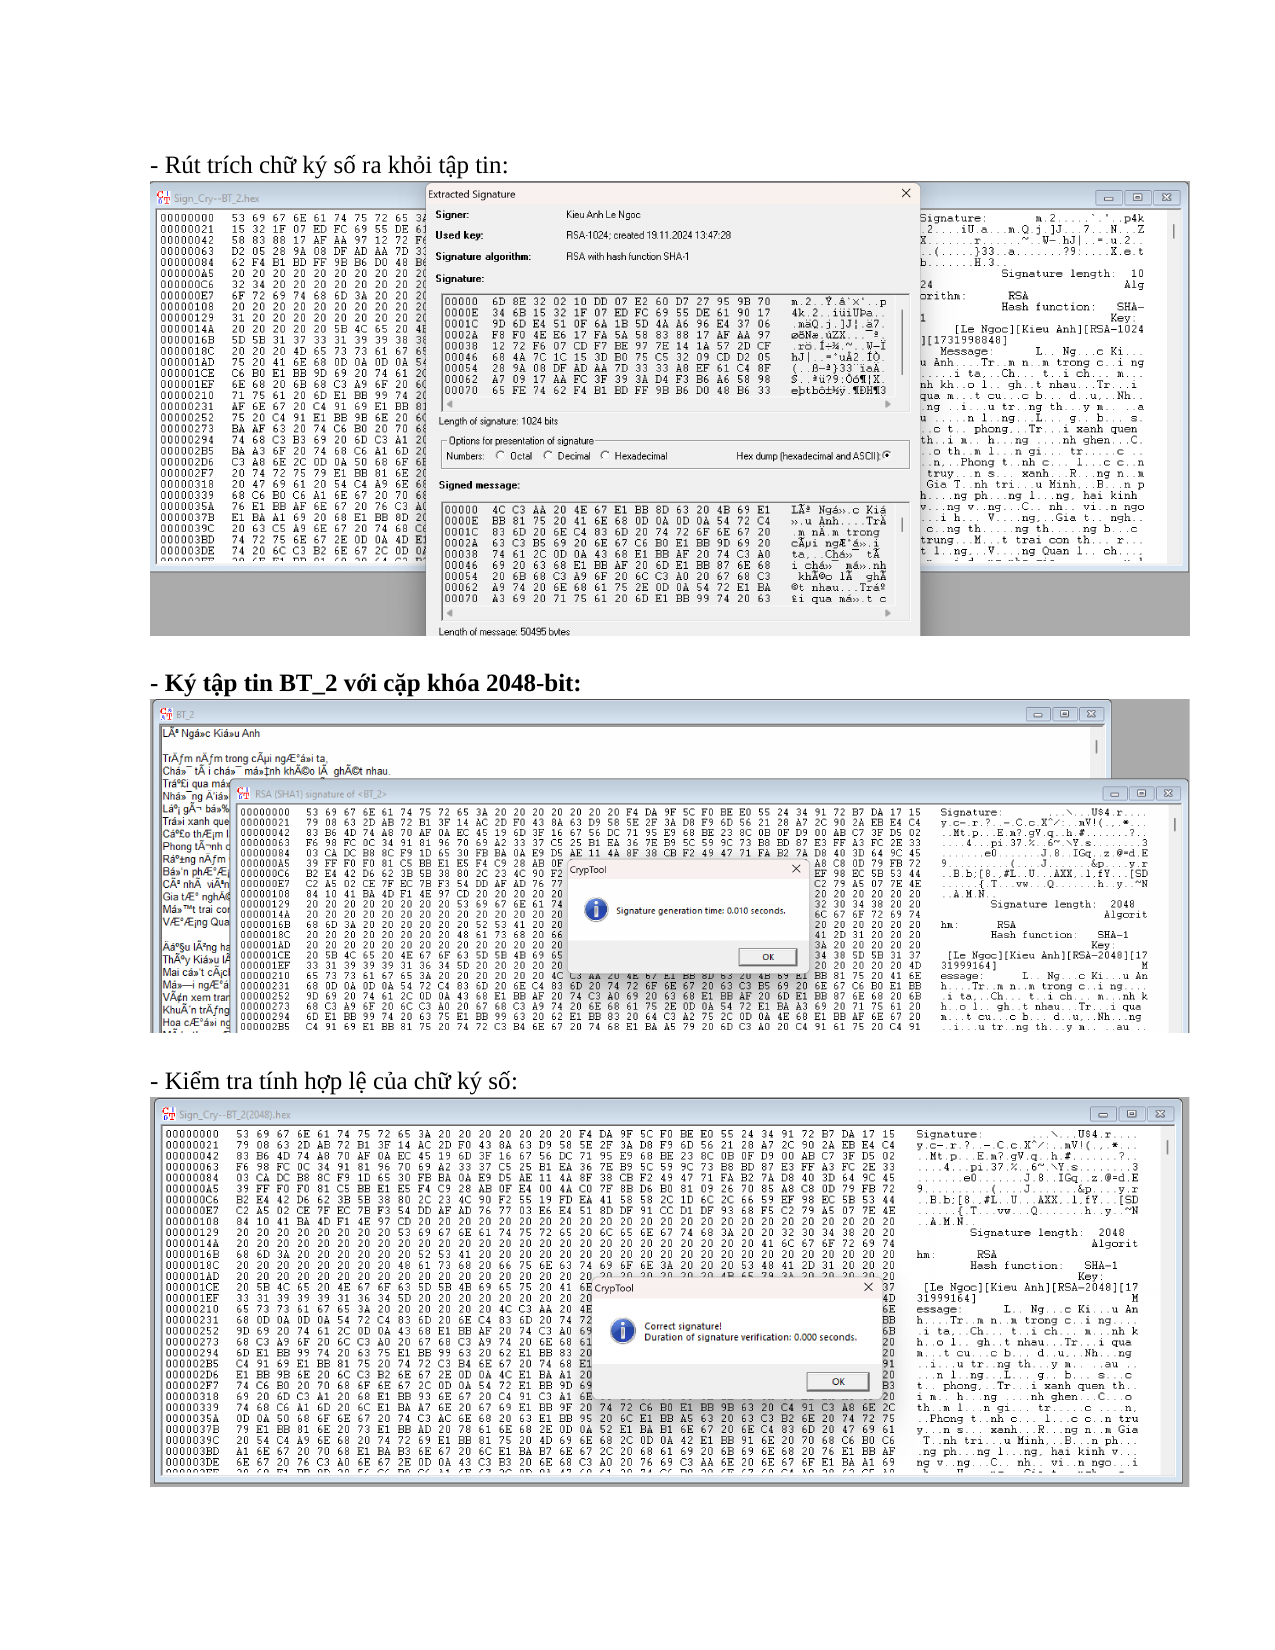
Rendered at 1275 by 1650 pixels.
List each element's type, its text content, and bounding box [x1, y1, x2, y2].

picture [150, 181, 1190, 636]
list - Kiểm tra tính hợp lệ của chữ ký số: [150, 1066, 1191, 1095]
picture [150, 1097, 1190, 1487]
list - Ký tập tin BT_2 với cặp khóa 2048-bit: [150, 668, 1191, 697]
picture [150, 699, 1190, 1033]
